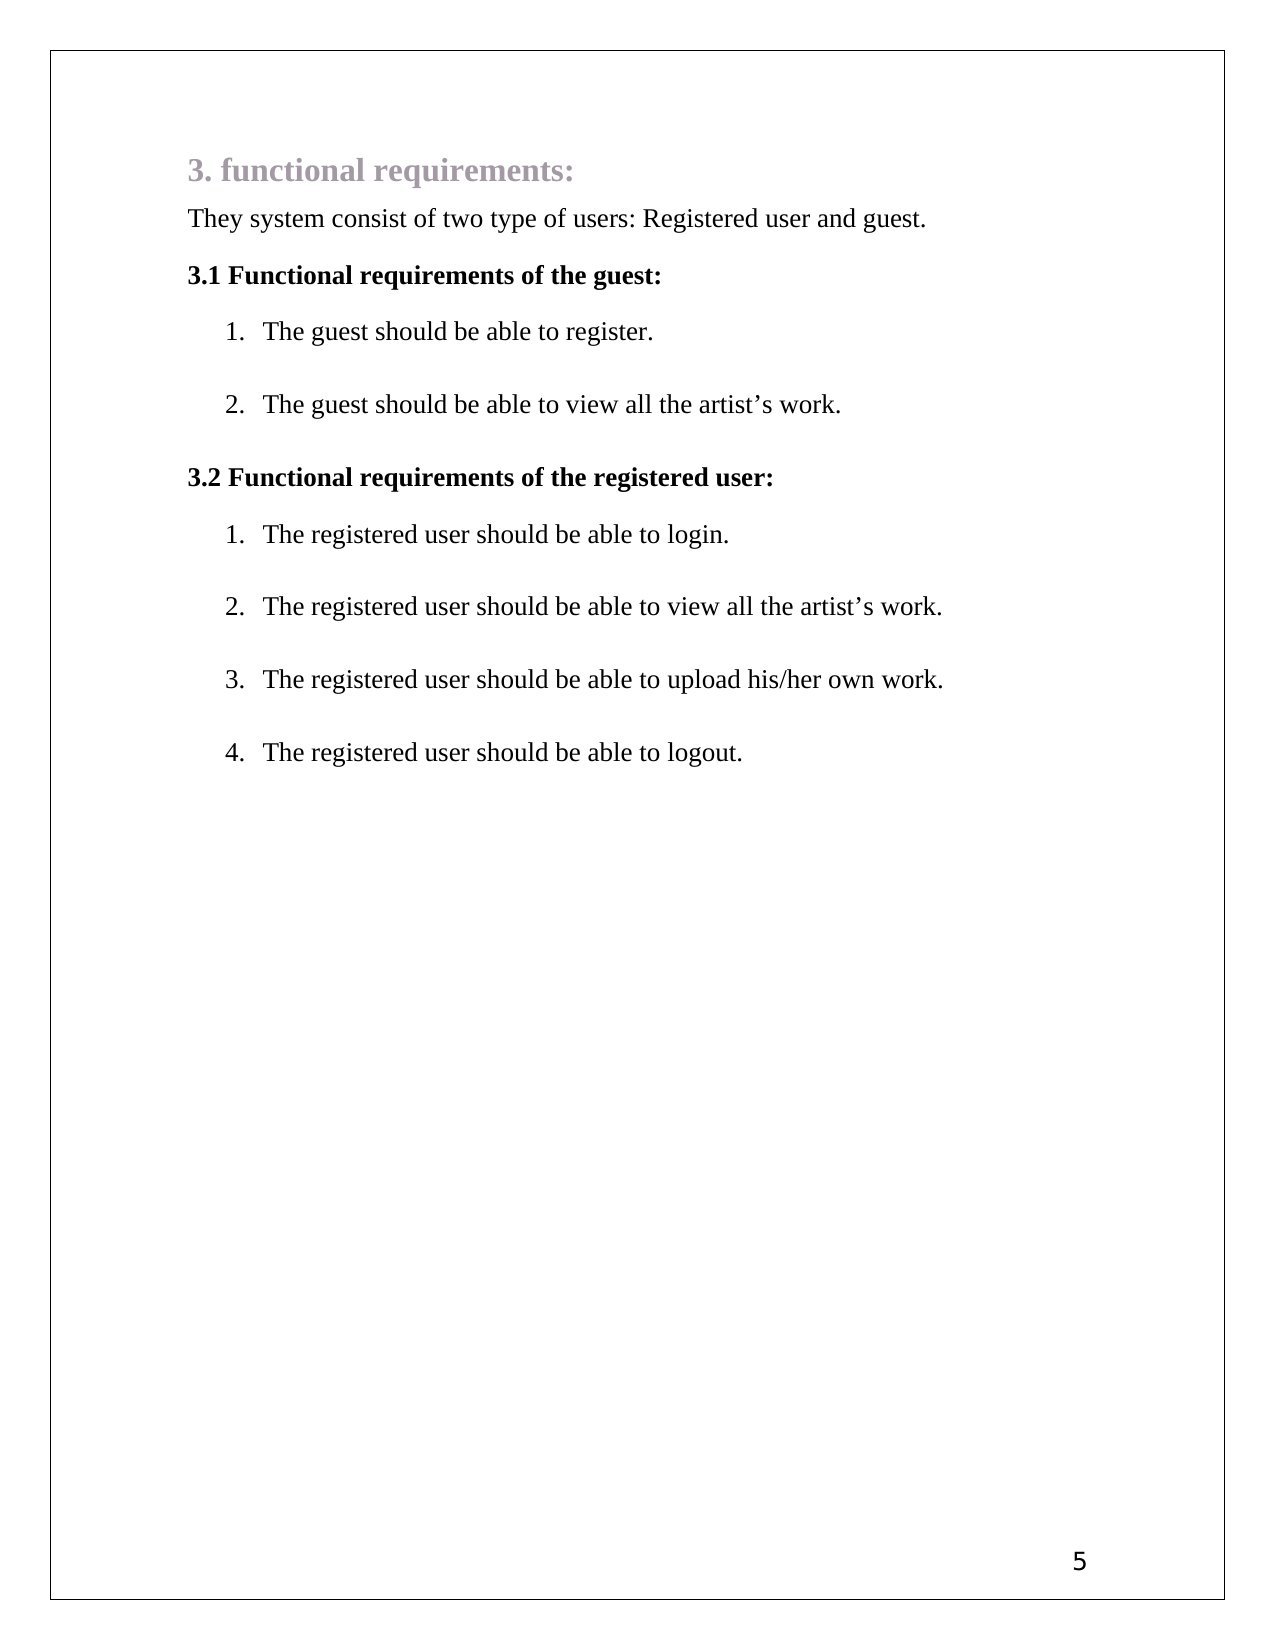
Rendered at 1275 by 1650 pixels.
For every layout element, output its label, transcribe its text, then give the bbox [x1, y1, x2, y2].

list The registered user should be able to logout. [225, 736, 1088, 767]
list The registered user should be able to upload his/her own work. [225, 663, 1088, 694]
list The registered user should be able to view all the artist’s work. [225, 591, 1088, 622]
text They system consist of two type of users: Registered user and guest. [187, 202, 1088, 233]
text 3.1 Functional requirements of the guest: [187, 259, 1088, 290]
list The guest should be able to register. [225, 316, 1088, 347]
list The registered user should be able to login. [225, 518, 1088, 549]
subtitle 3. functional requirements: [187, 150, 1088, 188]
text 3.2 Functional requirements of the registered user: [187, 461, 1088, 492]
list The guest should be able to view all the artist’s work. [225, 388, 1088, 419]
